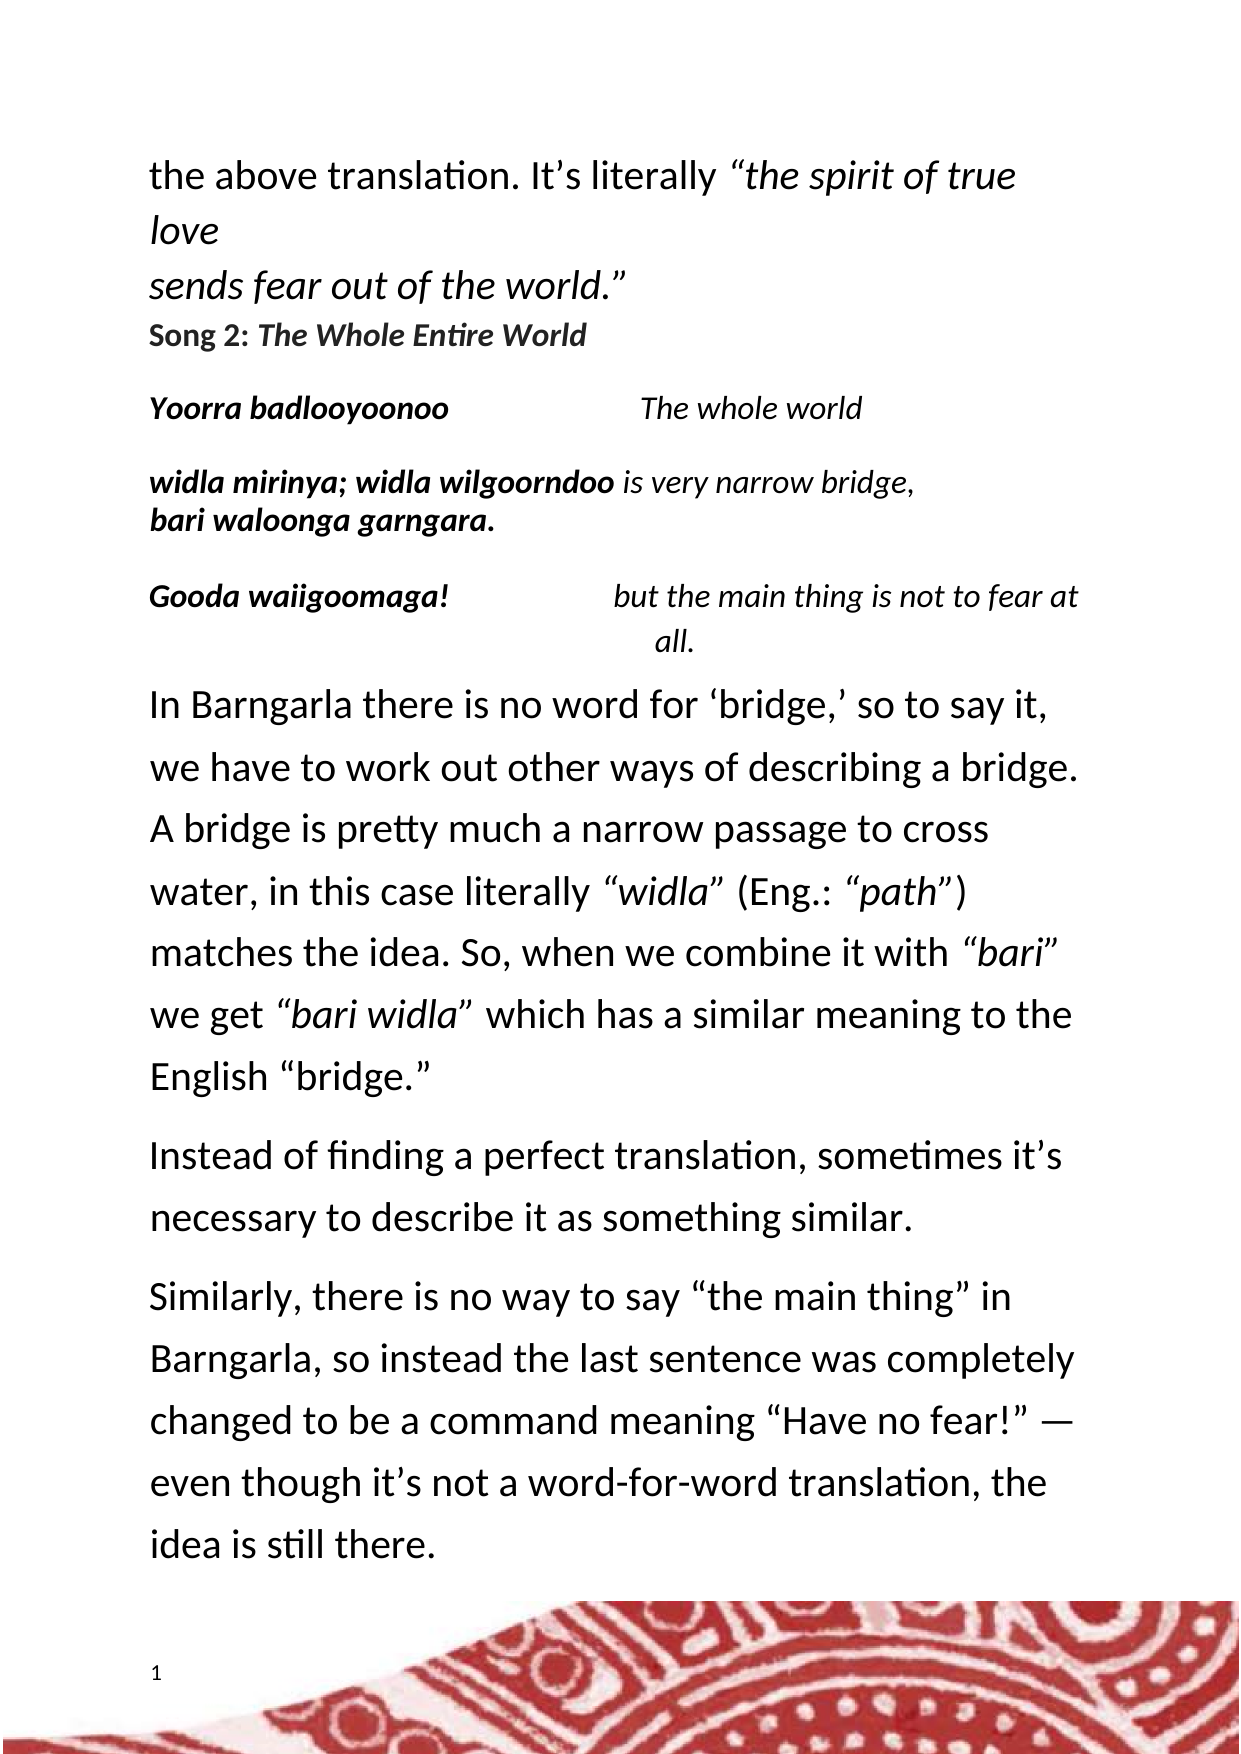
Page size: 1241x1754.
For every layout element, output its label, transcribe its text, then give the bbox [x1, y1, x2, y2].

text Instead of finding a perfect translation, sometimes it’s necessary to describe it as something similar. [148, 1129, 1089, 1242]
text sends fear out of the world.” [148, 259, 1089, 309]
picture [2, 1600, 1239, 1754]
text Gooda waiigoomaga! but the main thing is not to fear at [148, 575, 1089, 616]
text all. [260, 619, 1089, 660]
text the above translation. It’s literally “the spirit of true love [148, 149, 1089, 255]
text Similarly, there is no way to say “the main thing” in Barngarla, so instead the last sentence was completely changed to be a command meaning “Have no fear!” — even though it’s not a word-for-word translation, the idea is still there. [148, 1270, 1089, 1568]
text widla mirinya; widla wilgoorndoo is very narrow bridge, bari waloonga garngara. [148, 462, 981, 540]
text In Barngarla there is no word for ‘bridge,’ so to say it, we have to work out other ways of describing a bridge. A bridge is pretty much a narrow passage to cross water, in this case literally “widla” (Eng.: “path”) matches the idea. So, when we combine it with “bari” we get “bari widla” which has a similar meaning to the English “bridge.” [148, 678, 1089, 1101]
subtitle Song 2: The Whole Entire World [148, 314, 1089, 354]
text Yoorra badlooyoonoo The whole world [148, 388, 1089, 427]
